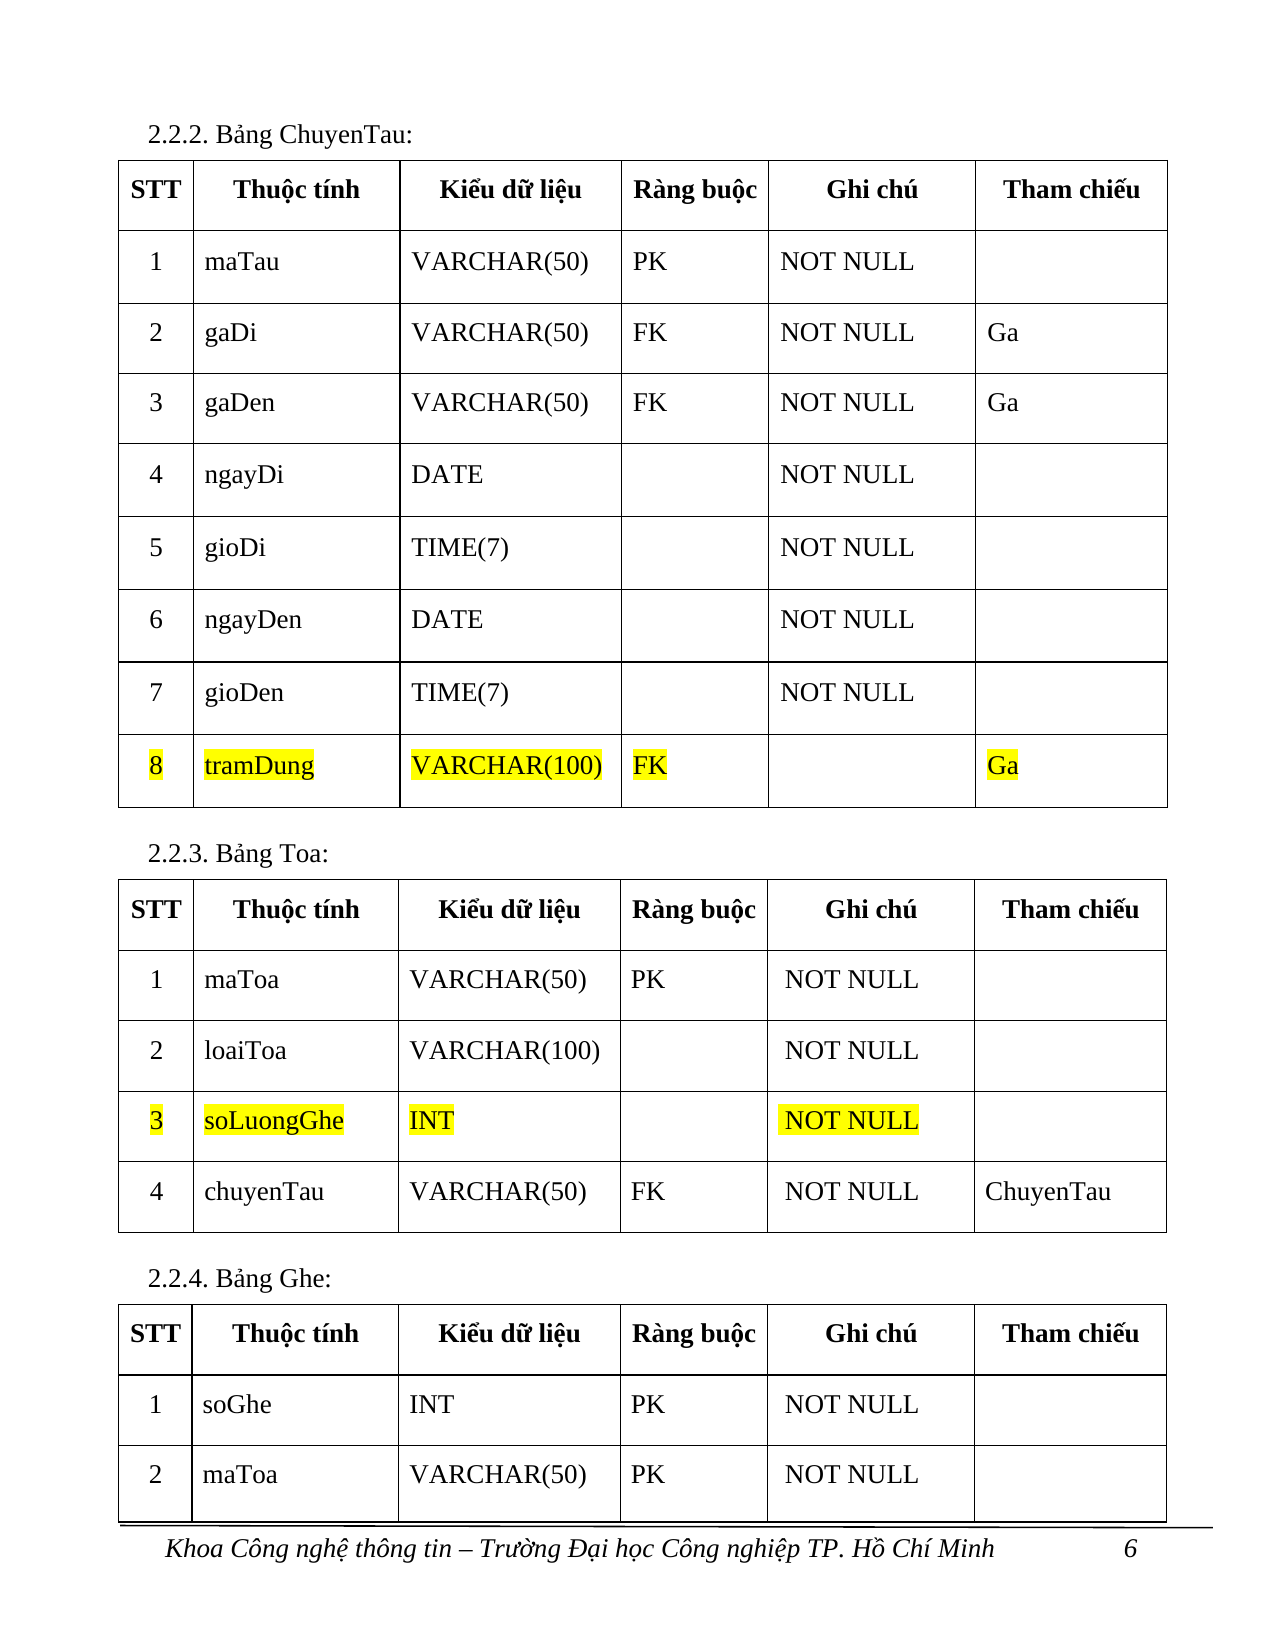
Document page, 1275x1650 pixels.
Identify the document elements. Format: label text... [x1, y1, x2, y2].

table_cell maToa [194, 951, 398, 1020]
table_header Ràng buộc [621, 1305, 767, 1374]
table_cell TIME(7) [401, 663, 621, 734]
table_cell 3 [119, 1092, 193, 1161]
table_cell [622, 517, 768, 589]
table_cell ngayDi [194, 444, 399, 516]
table_cell NOT NULL [769, 374, 975, 443]
table_cell 4 [119, 444, 193, 516]
table_cell gioDen [194, 663, 399, 734]
table_cell PK [621, 1376, 767, 1445]
table_cell NOT NULL [769, 231, 975, 303]
table_header Thuộc tính [194, 161, 399, 230]
table_cell VARCHAR(100) [399, 1021, 620, 1091]
table_cell VARCHAR(50) [401, 374, 621, 443]
table_header Tham chiếu [975, 1305, 1166, 1374]
table_cell DATE [401, 444, 621, 516]
table_header Ghi chú [768, 1305, 974, 1374]
table_cell [975, 1376, 1166, 1445]
table_cell NOT NULL [768, 1446, 974, 1521]
table_cell soGhe [193, 1376, 398, 1445]
table_cell loaiToa [194, 1021, 398, 1091]
table_cell NOT NULL [768, 1376, 974, 1445]
table_cell Ga [976, 374, 1167, 443]
table_cell [976, 231, 1167, 303]
table_cell 5 [119, 517, 193, 589]
table_header Thuộc tính [194, 880, 398, 949]
subtitle 2.2.4. Bảng Ghe: [148, 1262, 1186, 1293]
table_header Ràng buộc [622, 161, 768, 230]
table_cell FK [622, 304, 768, 373]
table_cell NOT NULL [769, 444, 975, 516]
table_header Ràng buộc [621, 880, 767, 949]
table_header Kiểu dữ liệu [399, 880, 620, 949]
table_cell 6 [119, 590, 193, 661]
table_cell FK [621, 1162, 767, 1232]
subtitle 2.2.2. Bảng ChuyenTau: [148, 118, 1186, 149]
table_cell NOT NULL [768, 1092, 974, 1161]
table_cell 8 [119, 735, 193, 807]
table_cell VARCHAR(50) [401, 304, 621, 373]
table_cell [622, 663, 768, 734]
table_cell [622, 590, 768, 661]
table_cell [976, 517, 1167, 589]
table_cell VARCHAR(50) [399, 1446, 620, 1521]
table_cell NOT NULL [769, 517, 975, 589]
table_cell 2 [119, 304, 193, 373]
table_cell ChuyenTau [975, 1162, 1166, 1232]
table_header STT [119, 161, 193, 230]
table_cell 1 [119, 951, 193, 1020]
table_cell [976, 663, 1167, 734]
table_cell [622, 444, 768, 516]
table_cell 1 [119, 231, 193, 303]
table_header Thuộc tính [193, 1305, 398, 1374]
table_cell INT [399, 1376, 620, 1445]
table_header Ghi chú [768, 880, 974, 949]
table_cell VARCHAR(50) [399, 951, 620, 1020]
table_cell 2 [119, 1021, 193, 1091]
table_cell [975, 1021, 1166, 1091]
table_cell 3 [119, 374, 193, 443]
table_header STT [119, 880, 193, 949]
table_cell [621, 1021, 767, 1091]
table_cell DATE [401, 590, 621, 661]
table_cell PK [621, 951, 767, 1020]
table_cell soLuongGhe [194, 1092, 398, 1161]
table_cell 4 [119, 1162, 193, 1232]
table_cell gaDen [194, 374, 399, 443]
table_cell NOT NULL [769, 663, 975, 734]
table_cell ngayDen [194, 590, 399, 661]
table_cell tramDung [194, 735, 399, 807]
table_cell VARCHAR(100) [401, 735, 621, 807]
table_header Kiểu dữ liệu [401, 161, 621, 230]
table_cell [975, 1092, 1166, 1161]
table_cell NOT NULL [769, 590, 975, 661]
table_cell 7 [119, 663, 193, 734]
table_cell NOT NULL [768, 1021, 974, 1091]
table_cell maToa [193, 1446, 398, 1521]
table_cell NOT NULL [768, 951, 974, 1020]
table_cell NOT NULL [769, 304, 975, 373]
table_cell chuyenTau [194, 1162, 398, 1232]
table_cell Ga [976, 735, 1167, 807]
table_cell gaDi [194, 304, 399, 373]
table_cell [975, 951, 1166, 1020]
table_cell gioDi [194, 517, 399, 589]
table_cell INT [399, 1092, 620, 1161]
table_header Ghi chú [769, 161, 975, 230]
table_cell FK [622, 735, 768, 807]
table_cell [975, 1446, 1166, 1521]
table_cell TIME(7) [401, 517, 621, 589]
subtitle 2.2.3. Bảng Toa: [148, 837, 1186, 868]
table_cell PK [622, 231, 768, 303]
table_cell PK [621, 1446, 767, 1521]
table_header Tham chiếu [975, 880, 1166, 949]
table_header STT [119, 1305, 191, 1374]
table_cell FK [622, 374, 768, 443]
table_cell VARCHAR(50) [399, 1162, 620, 1232]
table_header Kiểu dữ liệu [399, 1305, 620, 1374]
table_cell [976, 590, 1167, 661]
table_header Tham chiếu [976, 161, 1167, 230]
table_cell 1 [119, 1376, 191, 1445]
table_cell [976, 444, 1167, 516]
table_cell [621, 1092, 767, 1161]
table_cell maTau [194, 231, 399, 303]
table_cell VARCHAR(50) [401, 231, 621, 303]
table_cell Ga [976, 304, 1167, 373]
table_cell NOT NULL [768, 1162, 974, 1232]
table_cell [769, 735, 975, 807]
table_cell 2 [119, 1446, 191, 1521]
